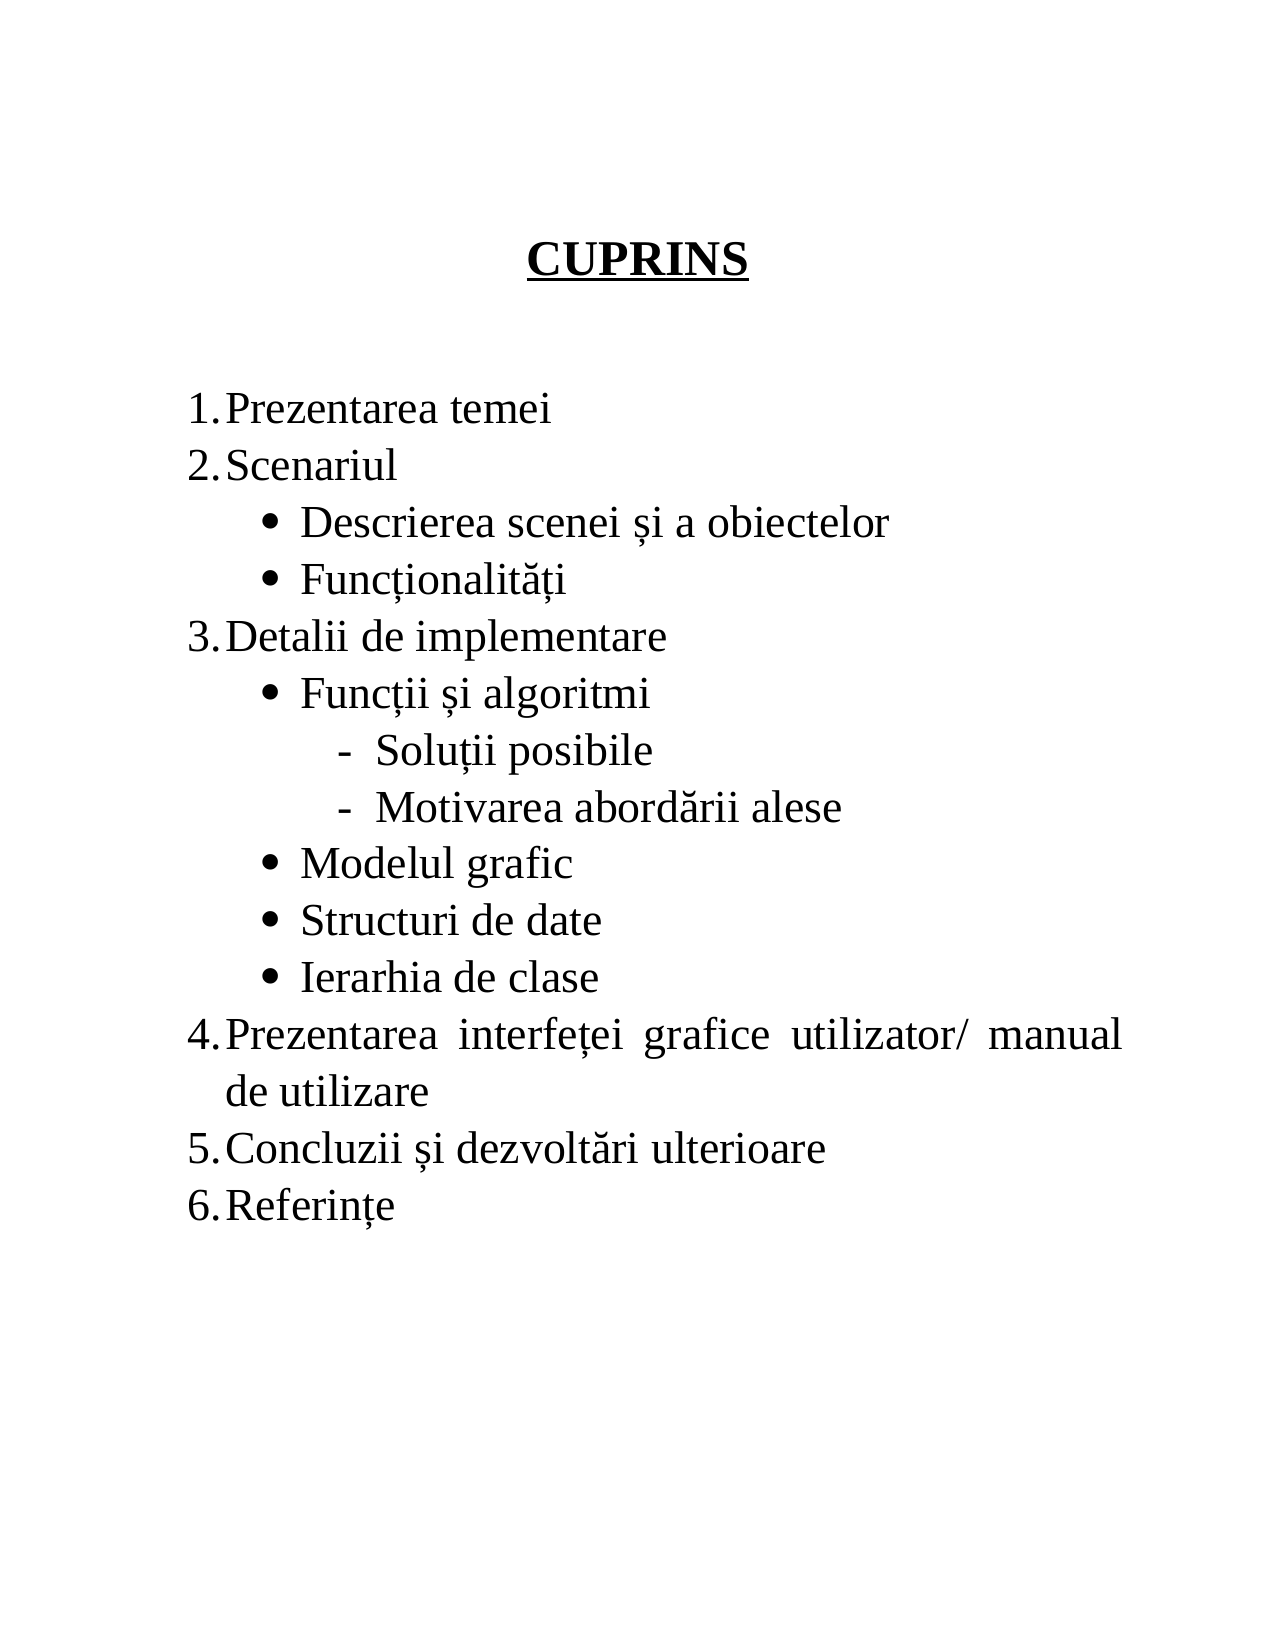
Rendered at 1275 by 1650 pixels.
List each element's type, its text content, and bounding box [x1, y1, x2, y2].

list Referințe [187, 1177, 1125, 1230]
list Funcționalități [262, 552, 1125, 604]
list Concluzii și dezvoltări ulterioare [187, 1120, 1125, 1173]
list Scenariul [187, 438, 1125, 491]
list Prezentarea temei [187, 381, 1125, 434]
list Prezentarea interfeței grafice utilizator/ manual de utilizare [187, 1007, 1125, 1116]
list Funcții și algoritmi [262, 665, 1125, 718]
list Soluții posibile [337, 722, 1125, 775]
list Structuri de date [262, 893, 1125, 946]
list Detalii de implementare [187, 608, 1125, 661]
list Ierarhia de clase [262, 950, 1125, 1002]
list Motivarea abordării alese [337, 779, 1125, 832]
text CUPRINS [150, 229, 1125, 286]
list Descrierea scenei și a obiectelor [262, 495, 1125, 547]
list Modelul grafic [262, 836, 1125, 889]
